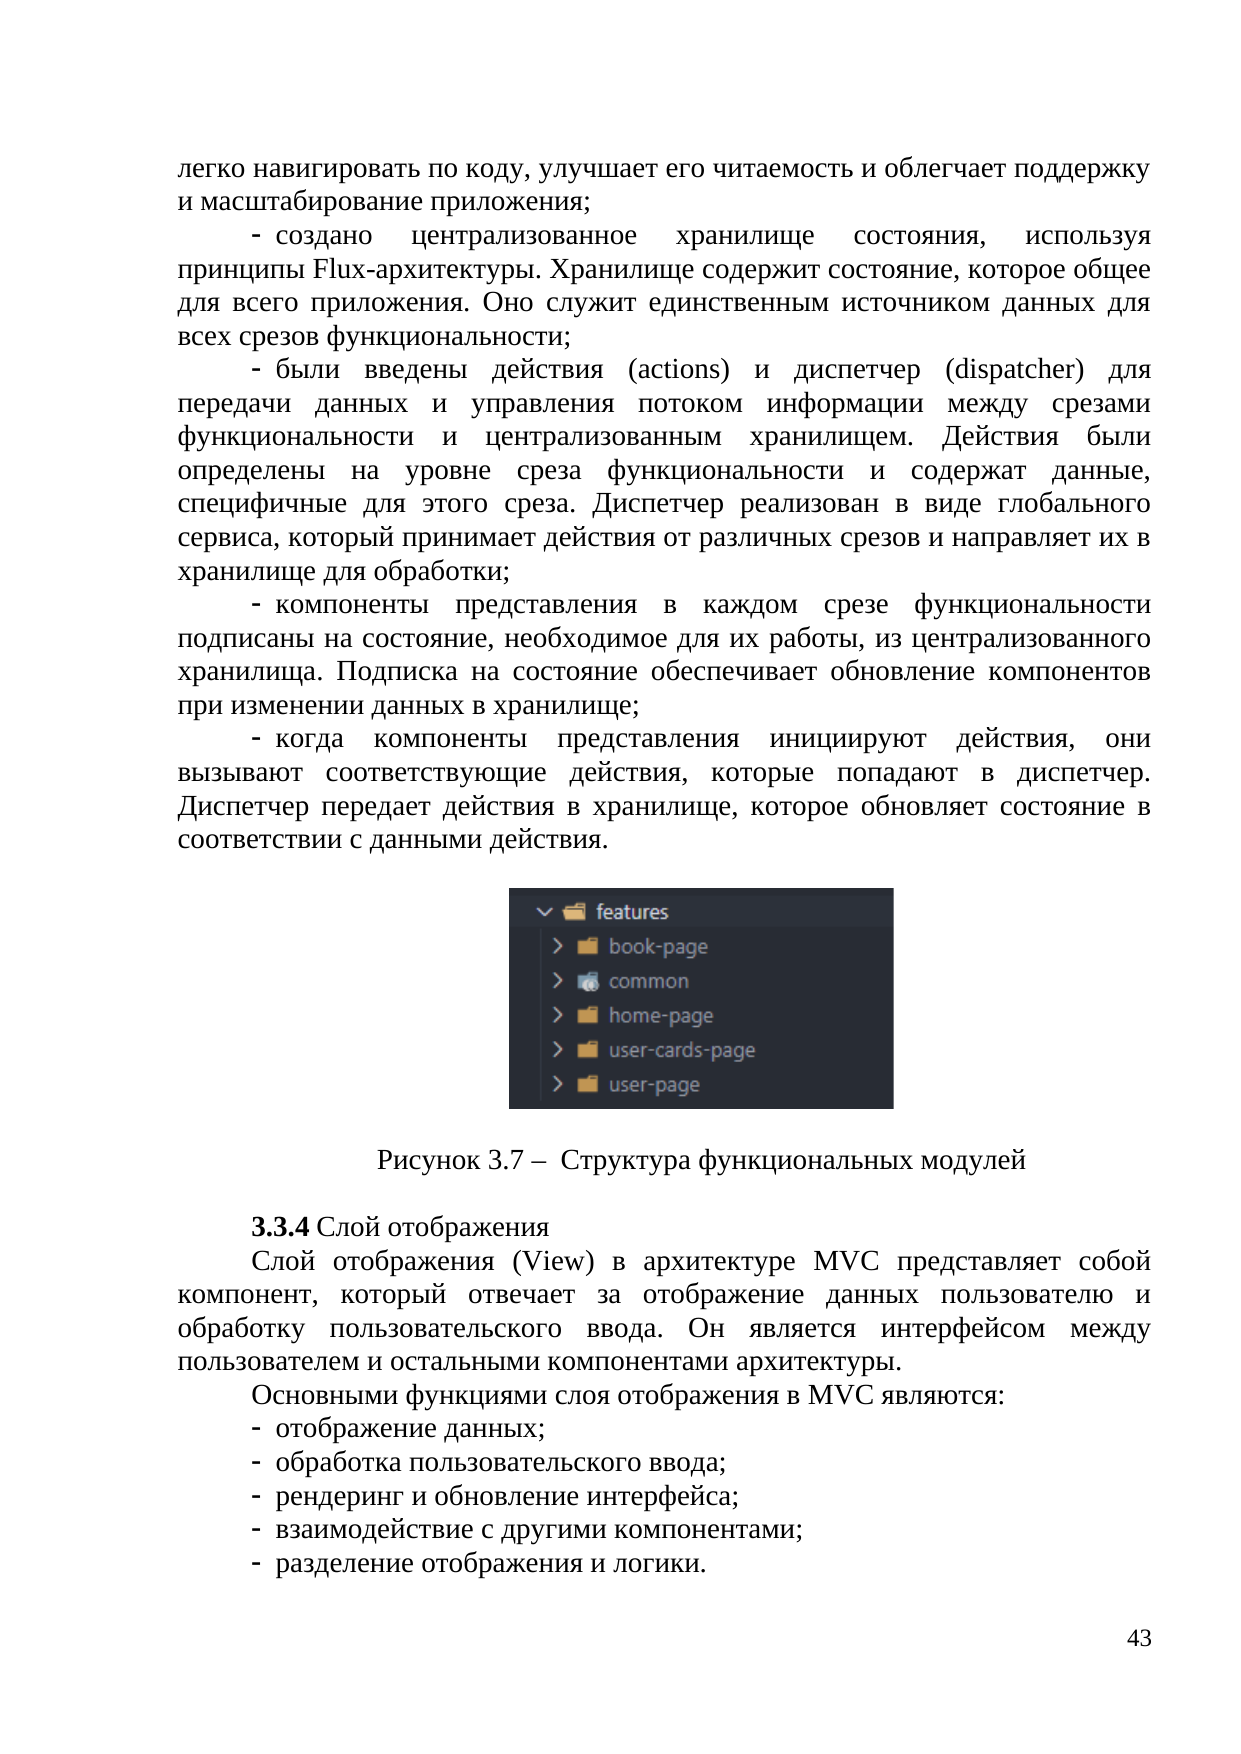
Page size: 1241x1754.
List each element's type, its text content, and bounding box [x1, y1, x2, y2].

text разделение отображения и логики. [177, 1545, 1152, 1579]
text обработка пользовательского ввода; [177, 1444, 1152, 1478]
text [177, 150, 1152, 217]
title Слой отображения [251, 1209, 1152, 1243]
text рендеринг и обновление интерфейса; [177, 1478, 1152, 1511]
text когда компоненты представления инициируют действия, они вызывают соответствующие действия, которые попадают в диспетчер. Диспетчер передает действия в хранилище, которое обновляет состояние в соответствии с данными действия. [177, 721, 1152, 855]
text взаимодействие с другими компонентами; [177, 1511, 1152, 1545]
text отображение данных; [177, 1411, 1152, 1444]
list Рисунок 3.7 – Структура функциональных модулей [177, 1142, 1152, 1176]
text Слой отображения (View) в архитектуре MVC представляет собой компонент, который отвечает за отображение данных пользователю и обработку пользовательского ввода. Он является интерфейсом между пользователем и остальными компонентами архитектуры. [177, 1243, 1152, 1377]
text были введены действия (actions) и диспетчер (dispatcher) для передачи данных и управления потоком информации между срезами функциональности и централизованным хранилищем. Действия были определены на уровне среза функциональности и содержат данные, специфичные для этого среза. Диспетчер реализован в виде глобального сервиса, который принимает действия от различных срезов и направляет их в хранилище для обработки; [177, 351, 1152, 586]
text компоненты представления в каждом срезе функциональности подписаны на состояние, необходимое для их работы, из централизованного хранилища. Подписка на состояние обеспечивает обновление компонентов при изменении данных в хранилище; [177, 586, 1152, 721]
picture [509, 888, 894, 1109]
text создано централизованное хранилище состояния, используя принципы Flux-архитектуры. Хранилище содержит состояние, которое общее для всего приложения. Оно служит единственным источником данных для всех срезов функциональности; [177, 217, 1152, 351]
text Основными функциями слоя отображения в MVC являются: [177, 1377, 1152, 1411]
